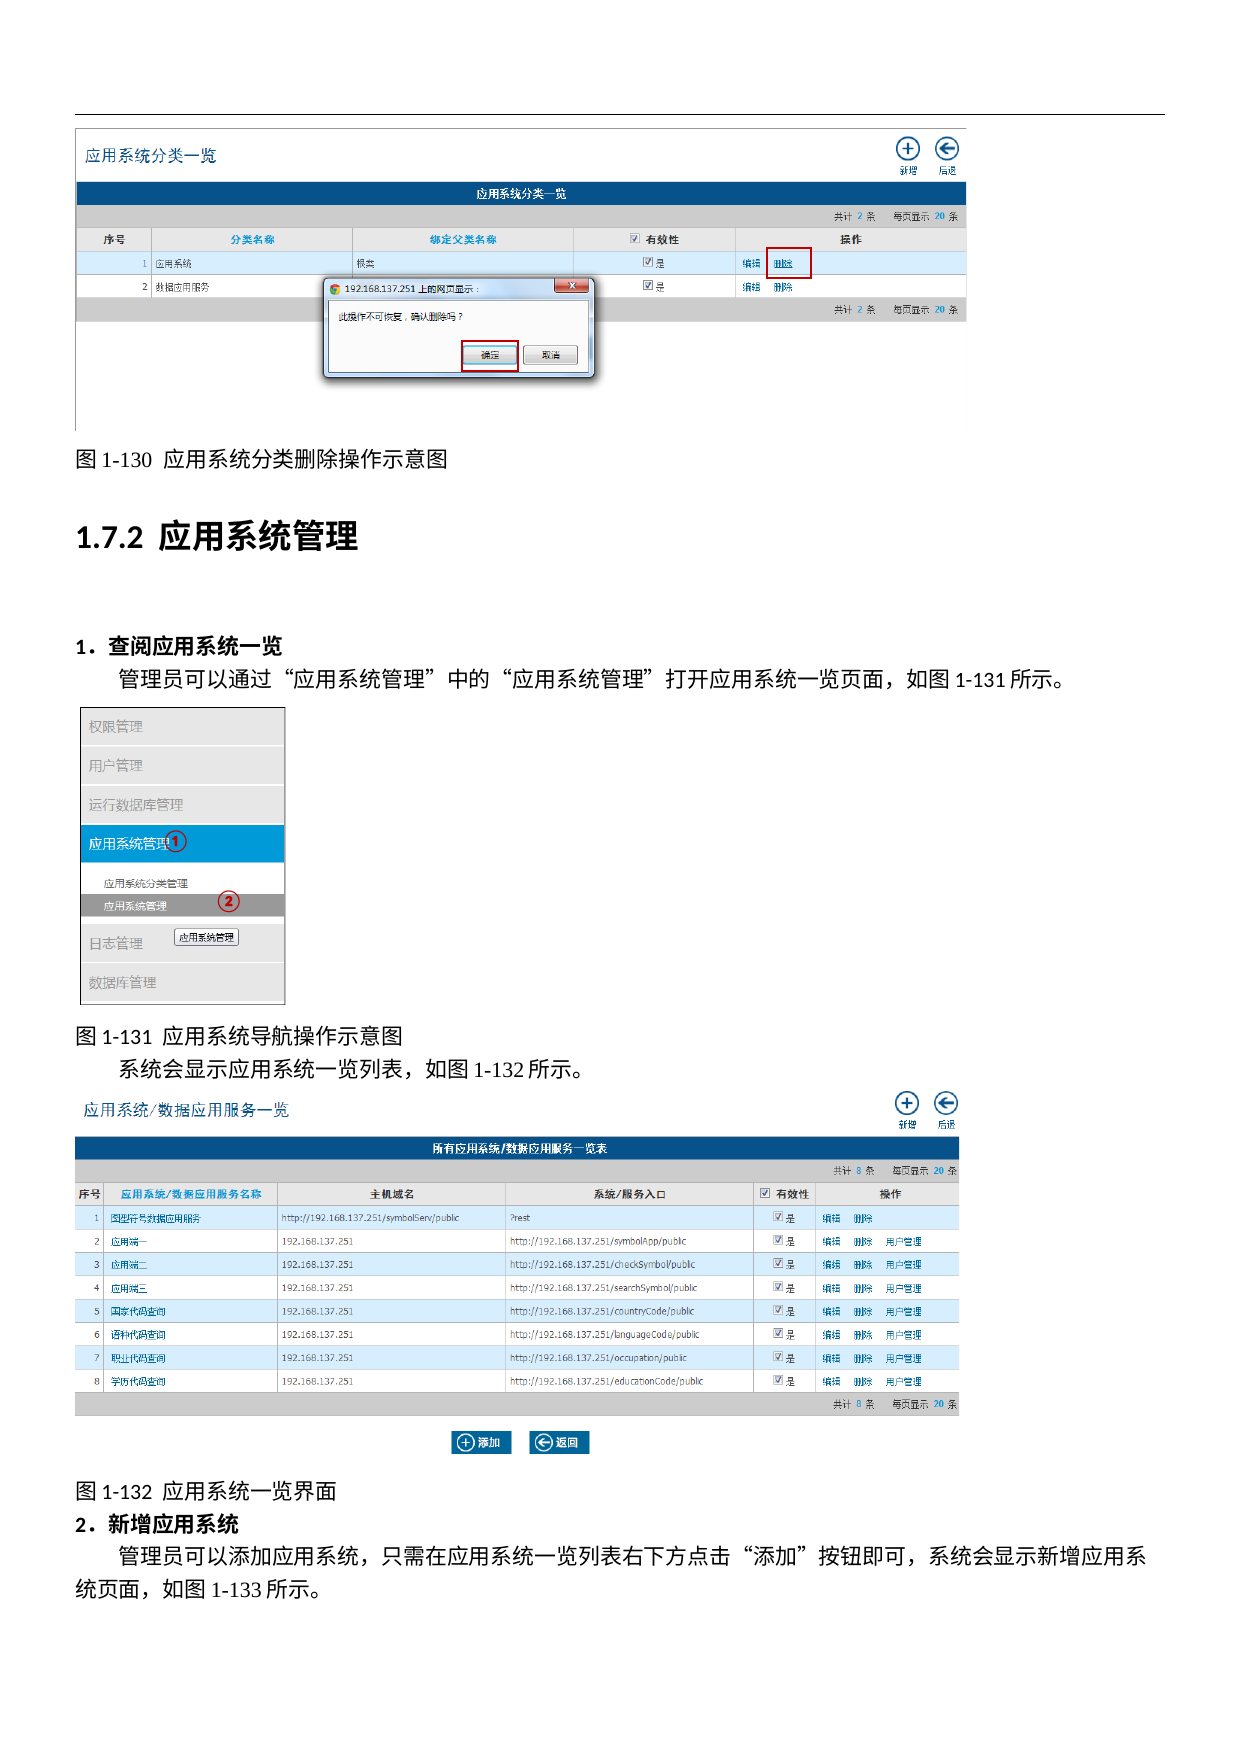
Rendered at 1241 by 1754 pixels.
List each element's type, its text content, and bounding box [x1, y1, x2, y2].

picture [75, 128, 967, 431]
text 管理员可以添加应用系统，只需在应用系统一览列表右下方点击“添加”按钮即可，系统会显示新增应用系统页面，如图1-133所示。 [75, 1539, 1165, 1604]
text 图1-130 应用系统分类删除操作示意图 [75, 442, 1165, 474]
text 系统会显示应用系统一览列表，如图1-132所示。 [75, 1051, 1165, 1084]
list 图1-132 应用系统一览界面 [75, 1474, 1165, 1506]
picture [80, 707, 286, 1005]
list 管理员可以通过“应用系统管理”中的“应用系统管理”打开应用系统一览页面，如图1-131所示。 [75, 661, 1165, 694]
list 图1-131 应用系统导航操作示意图 [75, 1019, 1165, 1051]
text 1．查阅应用系统一览 [75, 629, 1165, 661]
text 2．新增应用系统 [75, 1506, 1165, 1539]
subtitle 1.7.2 应用系统管理 [75, 502, 1165, 567]
picture [75, 1083, 960, 1464]
